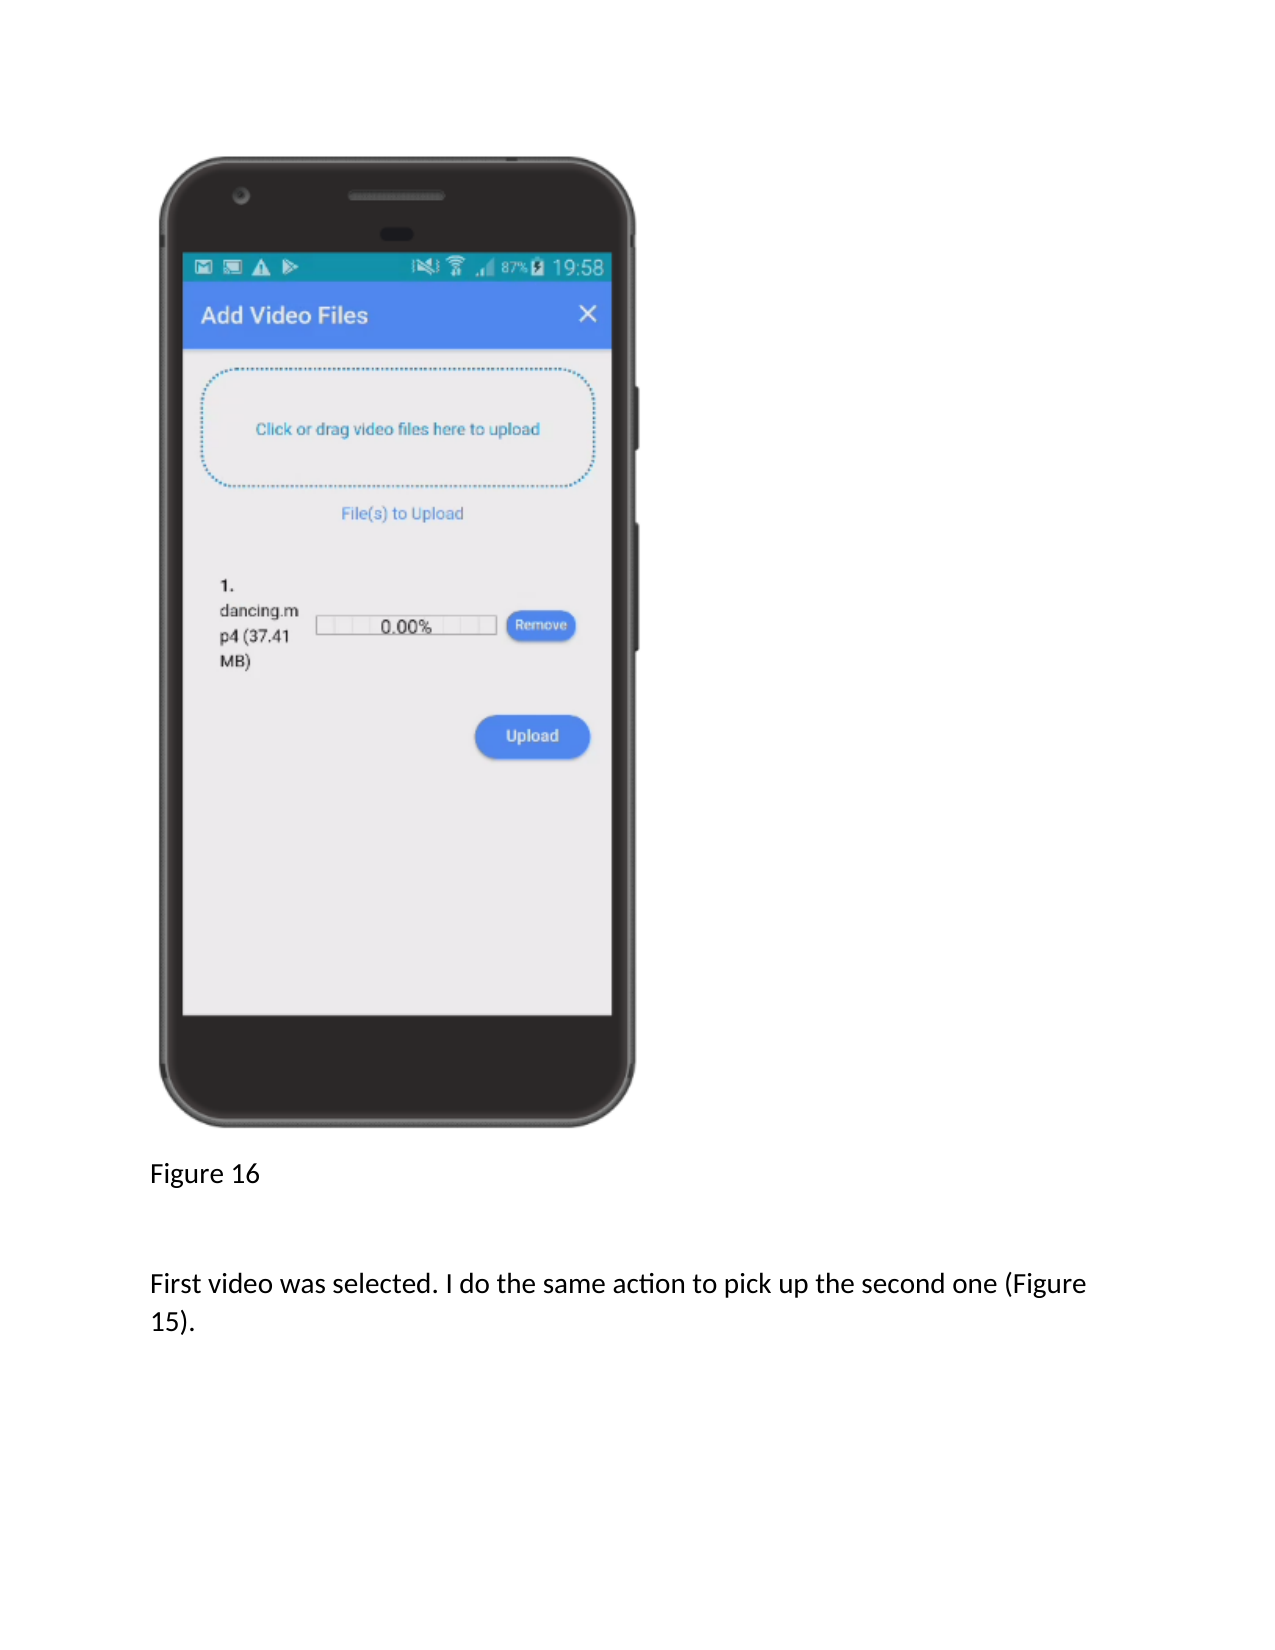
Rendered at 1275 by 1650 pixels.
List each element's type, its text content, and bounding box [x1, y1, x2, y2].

text Figure 16 [150, 1155, 1125, 1190]
picture [150, 150, 650, 1136]
text First video was selected. I do the same action to pick up the second one (Figure 15). [150, 1265, 1125, 1339]
